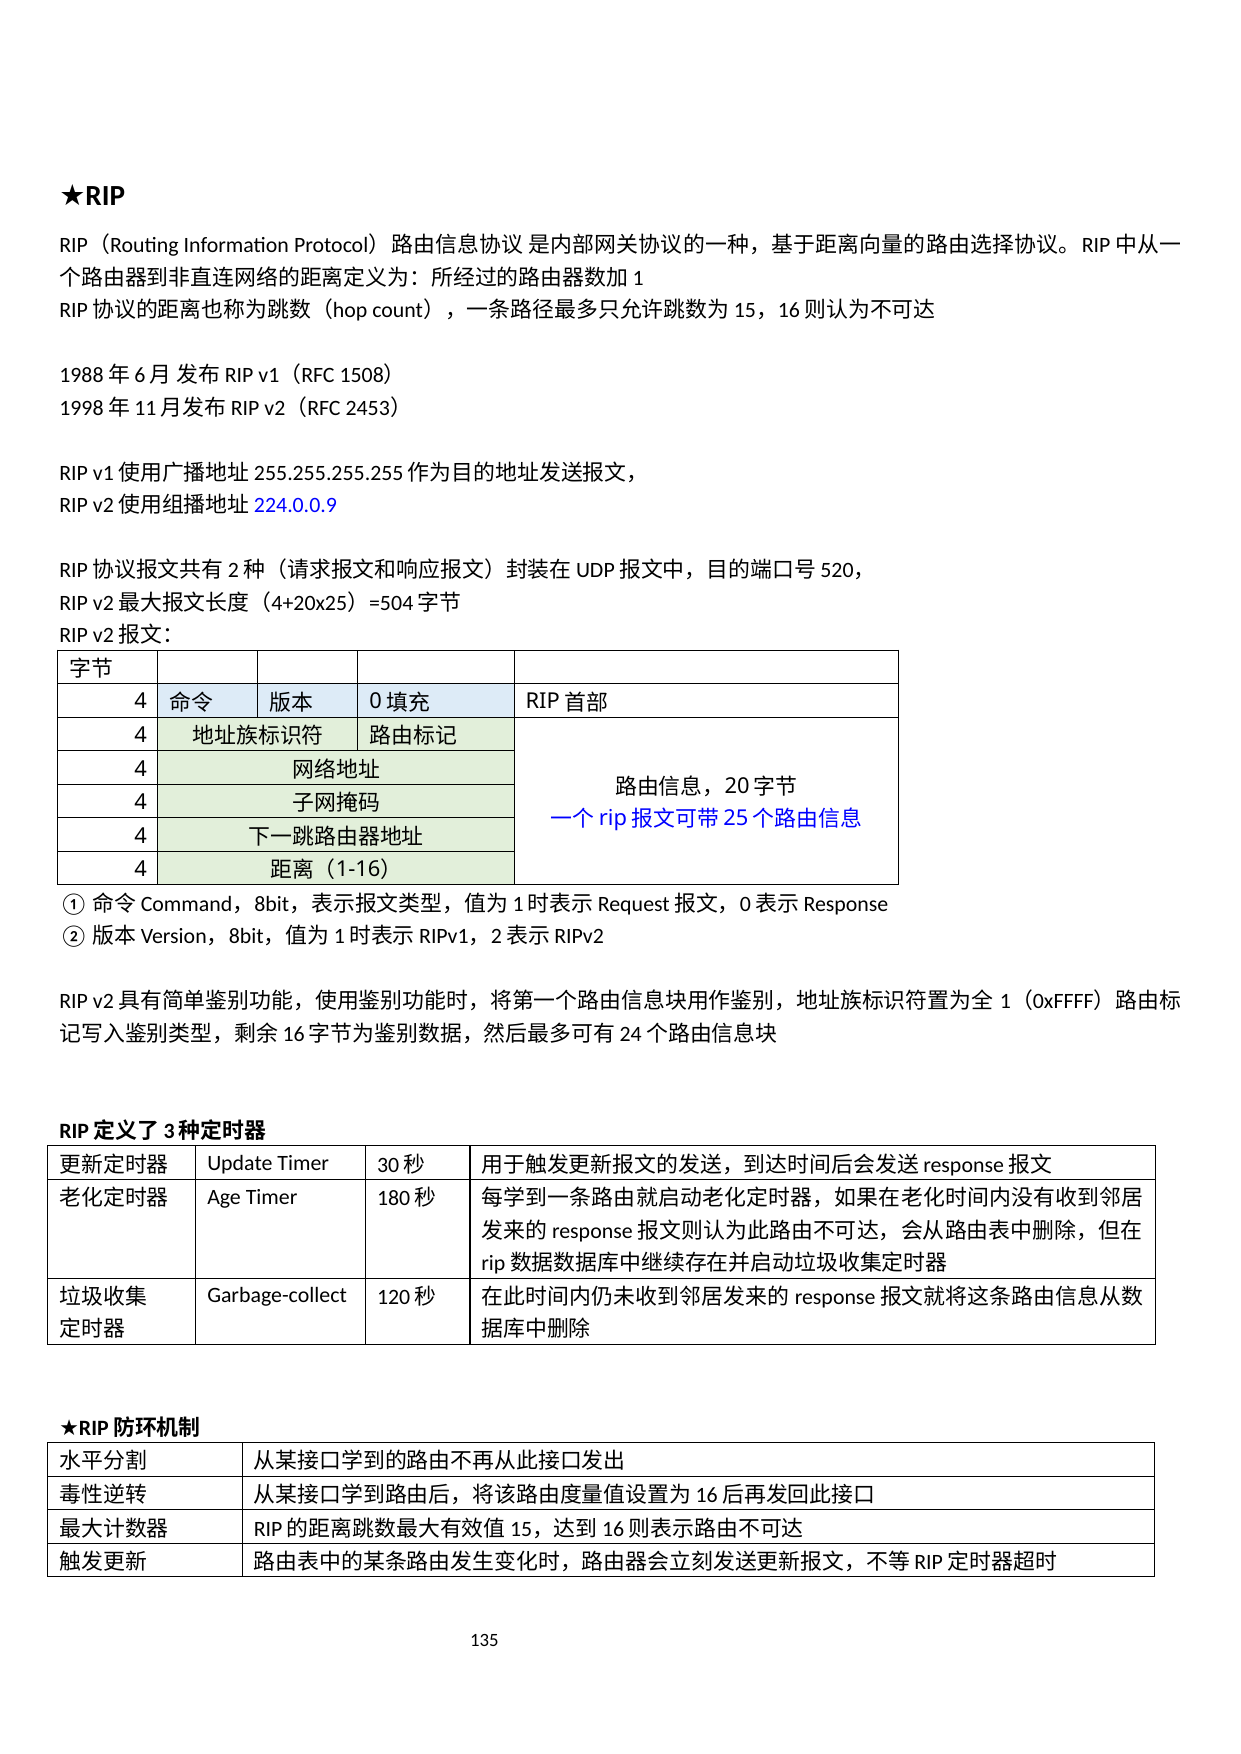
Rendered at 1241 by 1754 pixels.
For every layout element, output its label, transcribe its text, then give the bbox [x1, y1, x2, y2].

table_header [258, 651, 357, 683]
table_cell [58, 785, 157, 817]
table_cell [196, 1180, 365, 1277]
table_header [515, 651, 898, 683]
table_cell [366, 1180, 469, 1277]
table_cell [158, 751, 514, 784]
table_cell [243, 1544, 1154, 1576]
text RIP协议的距离也称为跳数（hop count），一条路径最多只允许跳数为15，16则认为不可达 [59, 292, 1181, 324]
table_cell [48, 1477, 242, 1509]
text ①命令Command，8bit，表示报文类型，值为1时表示Request报文，0表示Response [59, 885, 1181, 918]
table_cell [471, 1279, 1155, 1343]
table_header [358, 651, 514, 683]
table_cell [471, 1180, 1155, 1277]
text RIP v2最大报文长度（4+20x25）=504字节 [59, 584, 1181, 617]
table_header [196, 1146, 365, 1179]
text RIP v2报文： [59, 617, 1181, 649]
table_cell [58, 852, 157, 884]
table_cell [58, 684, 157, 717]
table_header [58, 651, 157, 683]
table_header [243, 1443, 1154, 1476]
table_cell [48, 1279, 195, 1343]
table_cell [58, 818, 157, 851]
text RIP v1使用广播地址255.255.255.255作为目的地址发送报文， [59, 454, 1181, 487]
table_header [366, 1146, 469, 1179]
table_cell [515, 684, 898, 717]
text RIP协议报文共有2种（请求报文和响应报文）封装在UDP报文中，目的端口号520， [59, 552, 1181, 584]
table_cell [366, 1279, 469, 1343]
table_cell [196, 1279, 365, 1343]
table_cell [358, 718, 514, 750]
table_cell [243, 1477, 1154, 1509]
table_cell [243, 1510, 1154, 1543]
text RIP v2具有简单鉴别功能，使用鉴别功能时，将第一个路由信息块用作鉴别，地址族标识符置为全1（0xFFFF）路由标记写入鉴别类型，剩余16字节为鉴别数据，然后最多可有24个路由信息块 [59, 983, 1181, 1048]
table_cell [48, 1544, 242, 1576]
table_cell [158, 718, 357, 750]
text 1998年11月发布RIP v2（RFC 2453） [59, 389, 1181, 422]
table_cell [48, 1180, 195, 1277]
text ★RIP防环机制 [59, 1409, 1181, 1442]
text RIP（Routing Information Protocol）路由信息协议 是内部网关协议的一种，基于距离向量的路由选择协议。RIP中从一个路由器到非直连网络的距离定义为：所经过的路由器数加1 [59, 227, 1181, 292]
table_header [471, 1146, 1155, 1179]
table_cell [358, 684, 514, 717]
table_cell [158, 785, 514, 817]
text 1988年6月 发布RIP v1（RFC 1508） [59, 357, 1181, 389]
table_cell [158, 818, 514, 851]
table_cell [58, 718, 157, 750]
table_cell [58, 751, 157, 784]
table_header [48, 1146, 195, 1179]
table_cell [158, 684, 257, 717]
text RIP定义了3种定时器 [59, 1113, 1181, 1145]
text ★RIP [59, 162, 1181, 227]
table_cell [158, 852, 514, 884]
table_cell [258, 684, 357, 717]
text RIP v2使用组播地址224.0.0.9 [59, 487, 1181, 519]
text ②版本Version，8bit，值为1时表示RIPv1，2表示RIPv2 [59, 918, 1181, 950]
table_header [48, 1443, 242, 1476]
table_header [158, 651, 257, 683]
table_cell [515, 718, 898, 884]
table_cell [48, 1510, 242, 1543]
